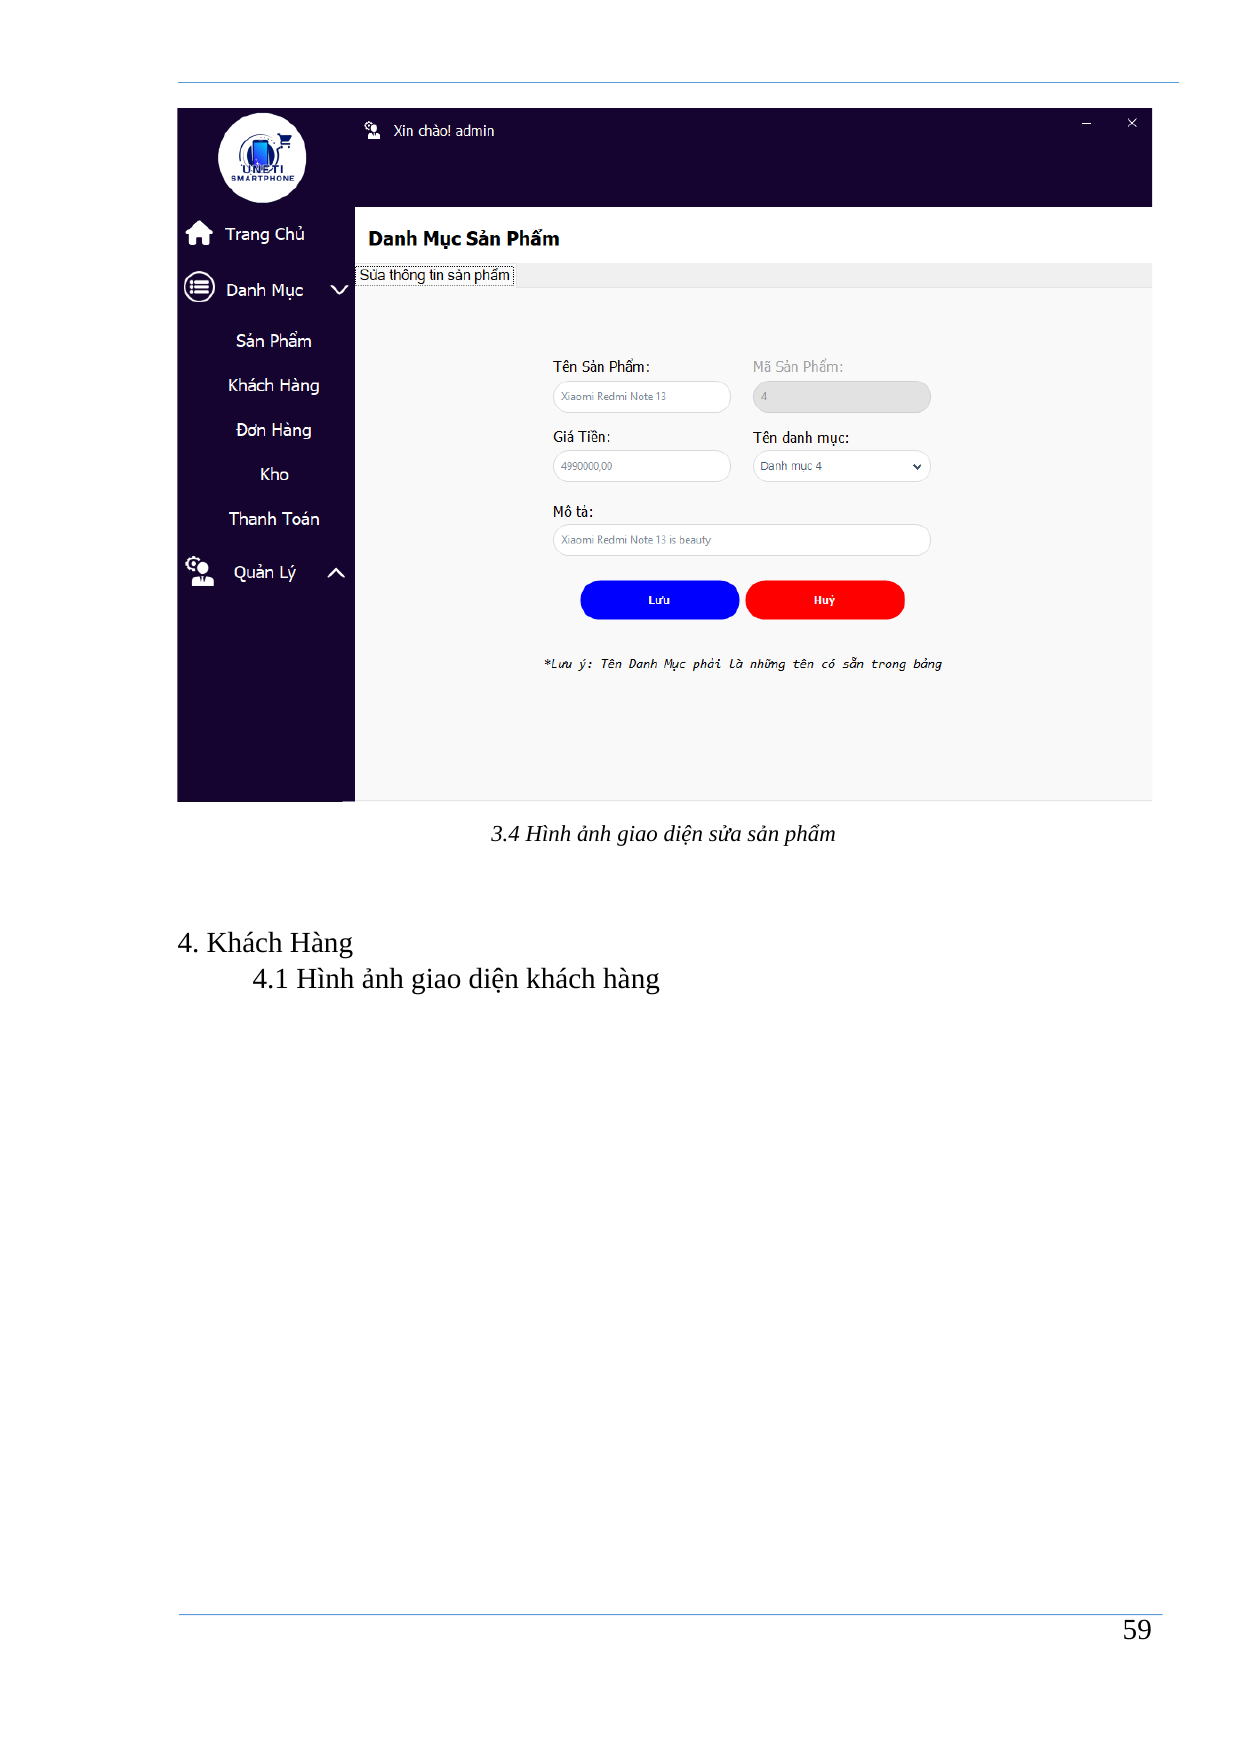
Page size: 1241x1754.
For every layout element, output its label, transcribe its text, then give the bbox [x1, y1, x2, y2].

text 4.1 Hình ảnh giao diện khách hàng [177, 961, 1152, 995]
subtitle 4. Khách Hàng [177, 925, 1152, 958]
text 3.4 Hình ảnh giao diện sửa sản phẩm [177, 820, 1152, 847]
picture [177, 108, 1153, 802]
